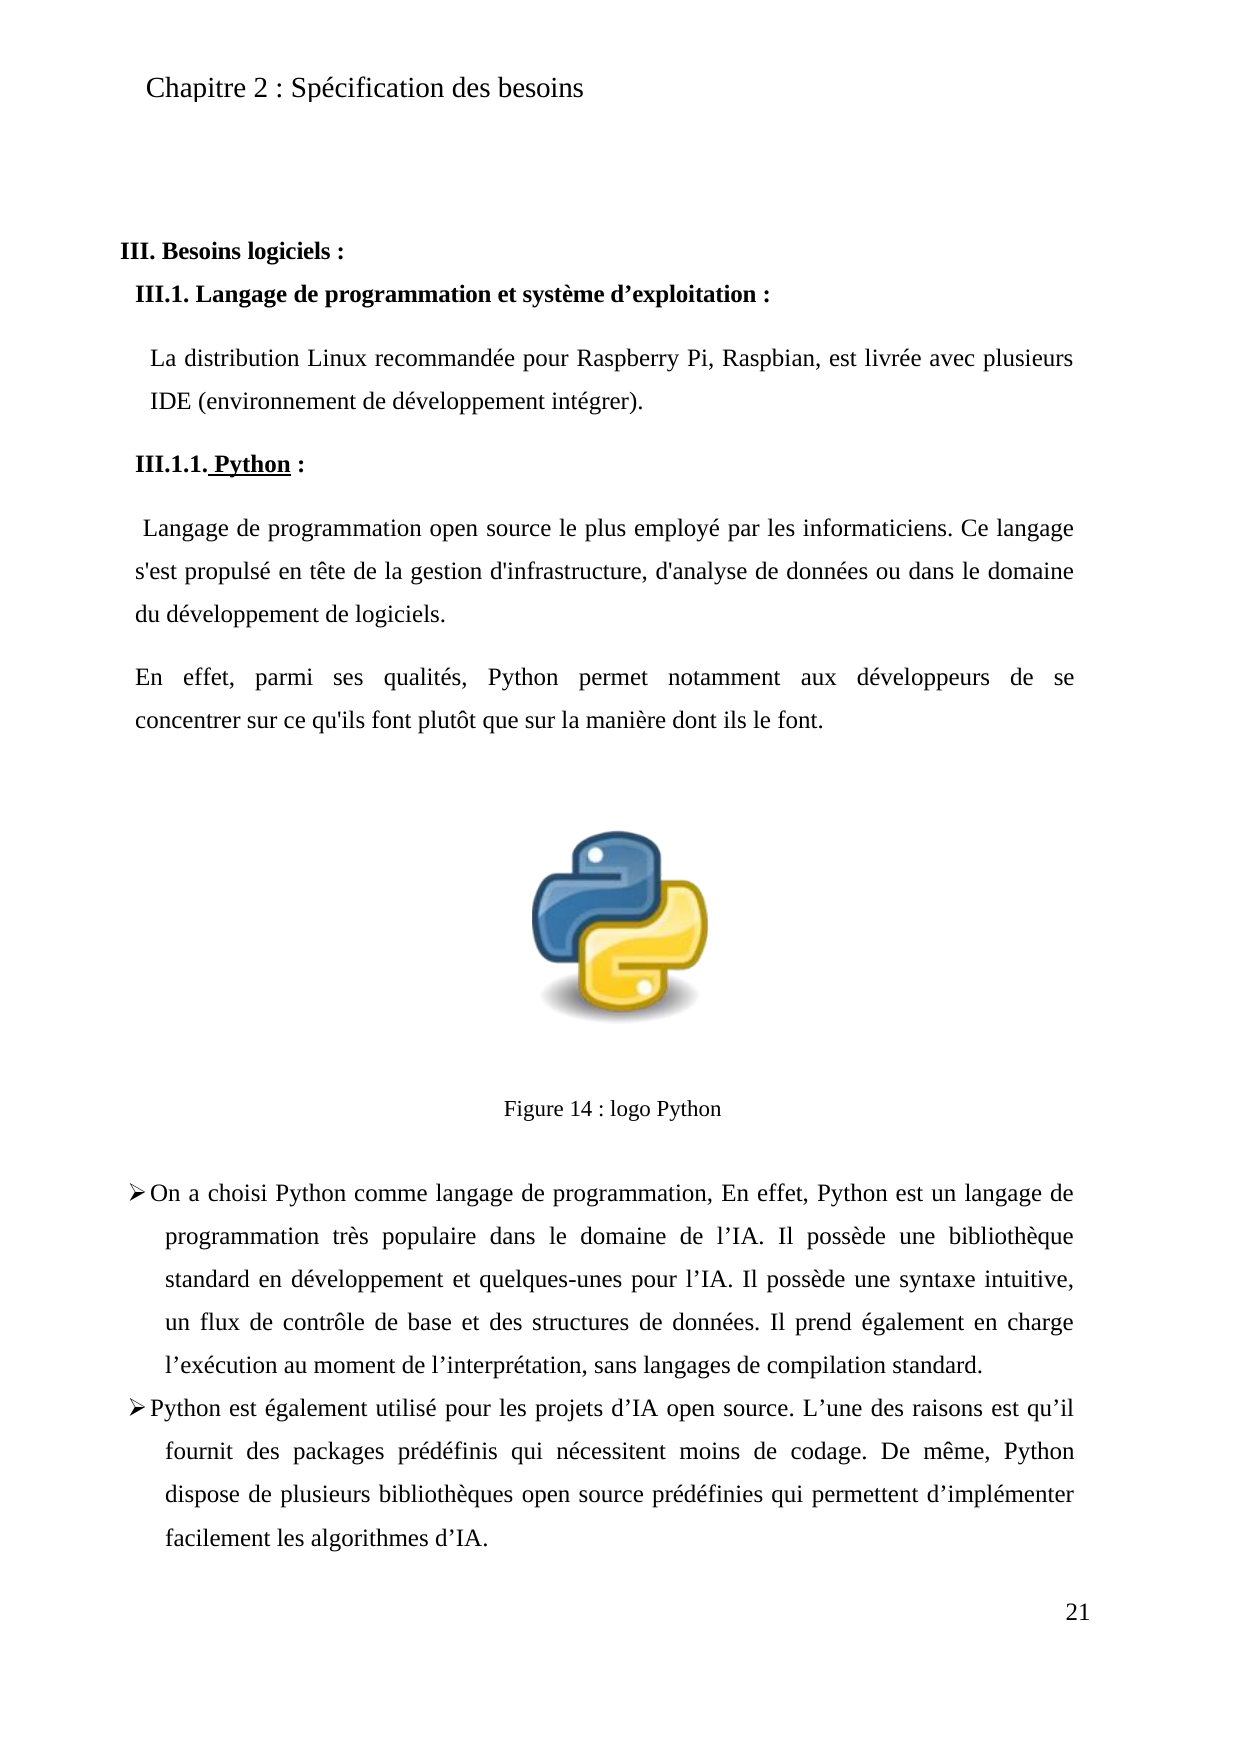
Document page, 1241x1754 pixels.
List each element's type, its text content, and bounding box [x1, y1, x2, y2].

text En effet, parmi ses qualités, Python permet notamment aux développeurs de se concentrer sur ce qu'ils font plutôt que sur la manière dont ils le font. [135, 662, 1075, 734]
text Langage de programmation open source le plus employé par les informaticiens. Ce langage s'est propulsé en tête de la gestion d'infrastructure, d'analyse de données ou dans le domaine du développement de logiciels. [135, 513, 1075, 628]
text Figure 14 : logo Python [150, 1095, 1075, 1121]
subtitle III.1. Langage de programmation et système d’exploitation : [135, 279, 1075, 308]
list On a choisi Python comme langage de programmation, En effet, Python est un langage de programmation très populaire dans le domaine de l’IA. Il possède une bibliothèque standard en développement et quelques-unes pour l’IA. Il possède une syntaxe intuitive, un flux de contrôle de base et des structures de données. Il prend également en charge l’exécution au moment de l’interprétation, sans langages de compilation standard. [127, 1178, 1075, 1379]
picture [532, 830, 709, 1024]
subtitle III. Besoins logiciels : [120, 236, 1075, 265]
list Python est également utilisé pour les projets d’IA open source. L’une des raisons est qu’il fournit des packages prédéfinis qui nécessitent moins de codage. De même, Python dispose de plusieurs bibliothèques open source prédéfinies qui permettent d’implémenter facilement les algorithmes d’IA. [127, 1393, 1075, 1551]
text III.1.1. Python : [135, 449, 1075, 478]
text La distribution Linux recommandée pour Raspberry Pi, Raspbian, est livrée avec plusieurs IDE (environnement de développement intégrer). [150, 343, 1075, 415]
